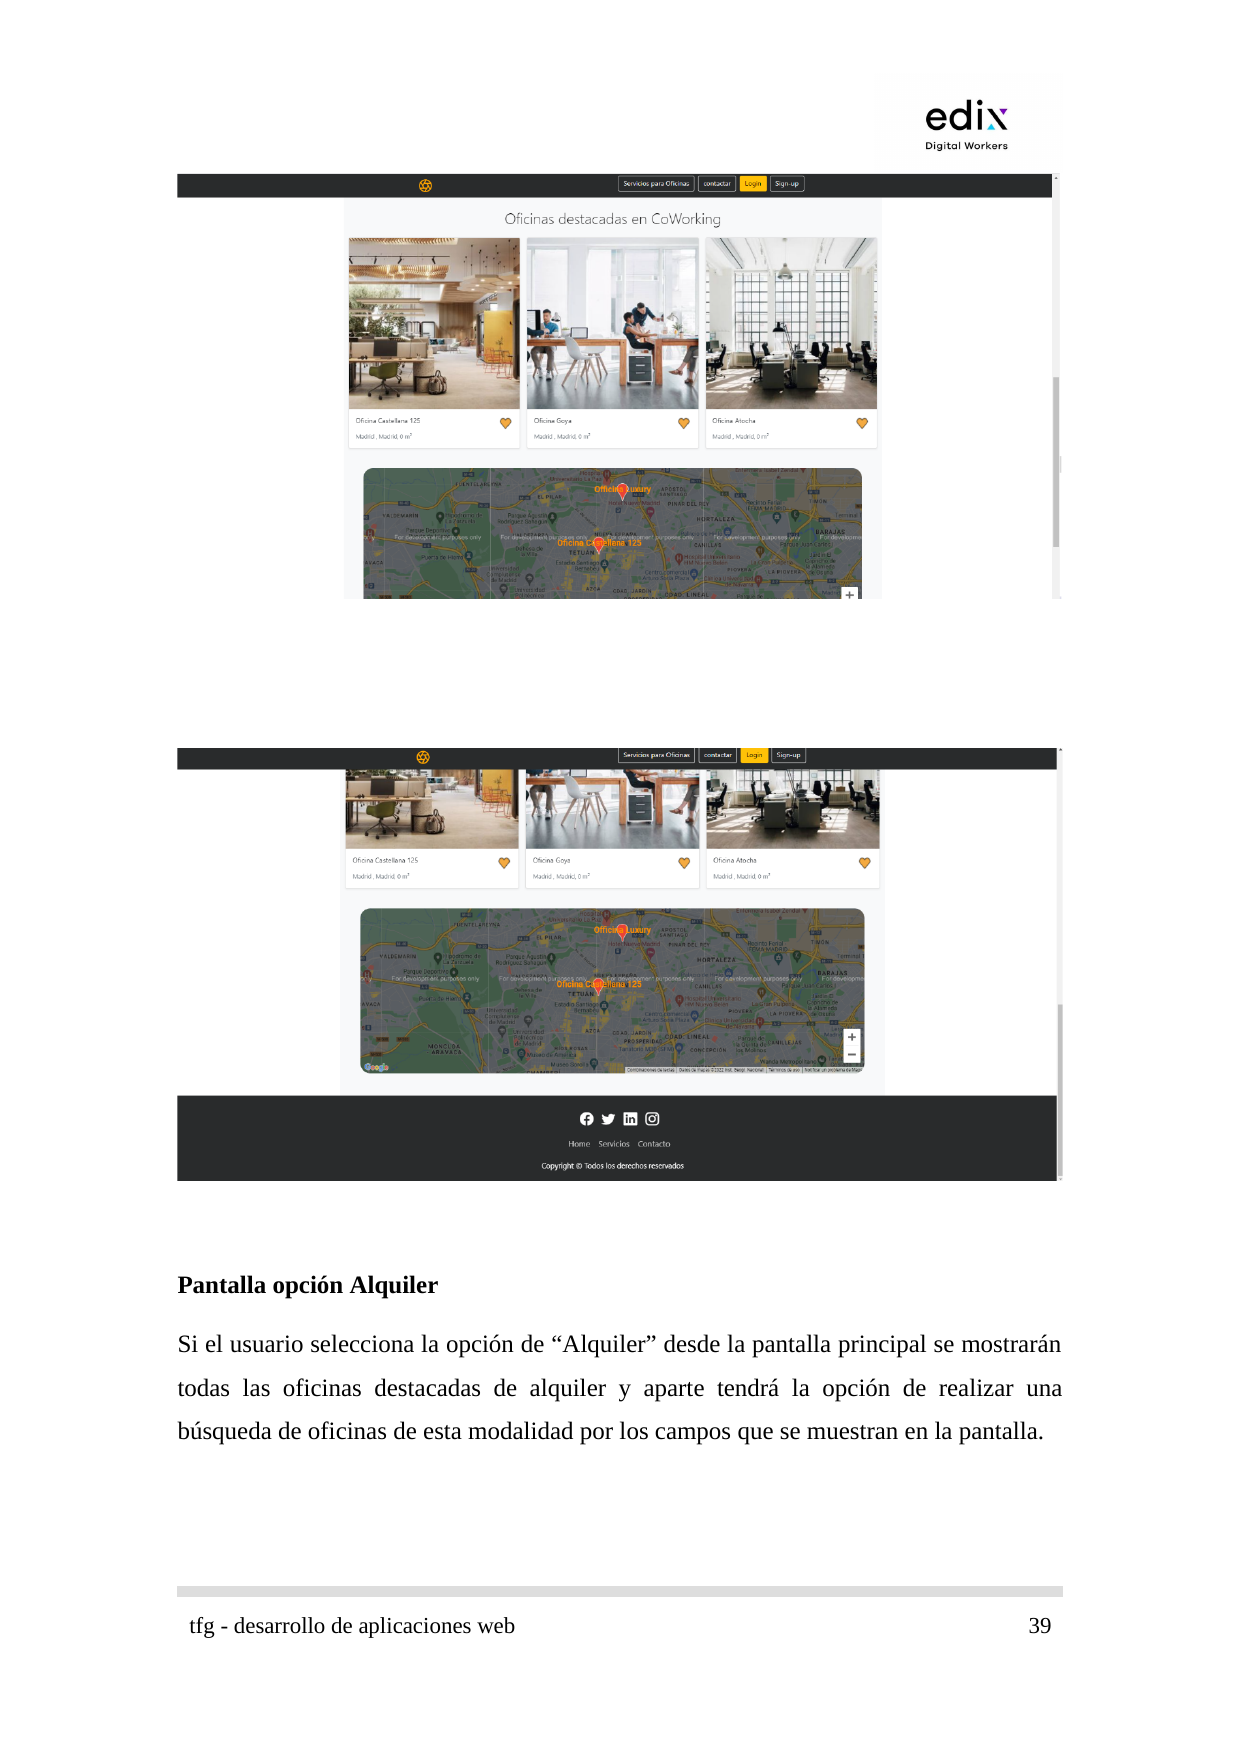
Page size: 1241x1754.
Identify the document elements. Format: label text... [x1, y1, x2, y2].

picture [177, 748, 1063, 1181]
text Si el usuario selecciona la opción de “Alquiler” desde la pantalla principal se mostrarán todas las oficinas destacadas de alquiler y aparte tendrá la opción de realizar una búsqueda de oficinas de esta modalidad por los campos que se muestran en la pantalla. [177, 1329, 1063, 1444]
picture [177, 73, 1064, 599]
text Pantalla opción Alquiler [177, 1270, 1063, 1298]
